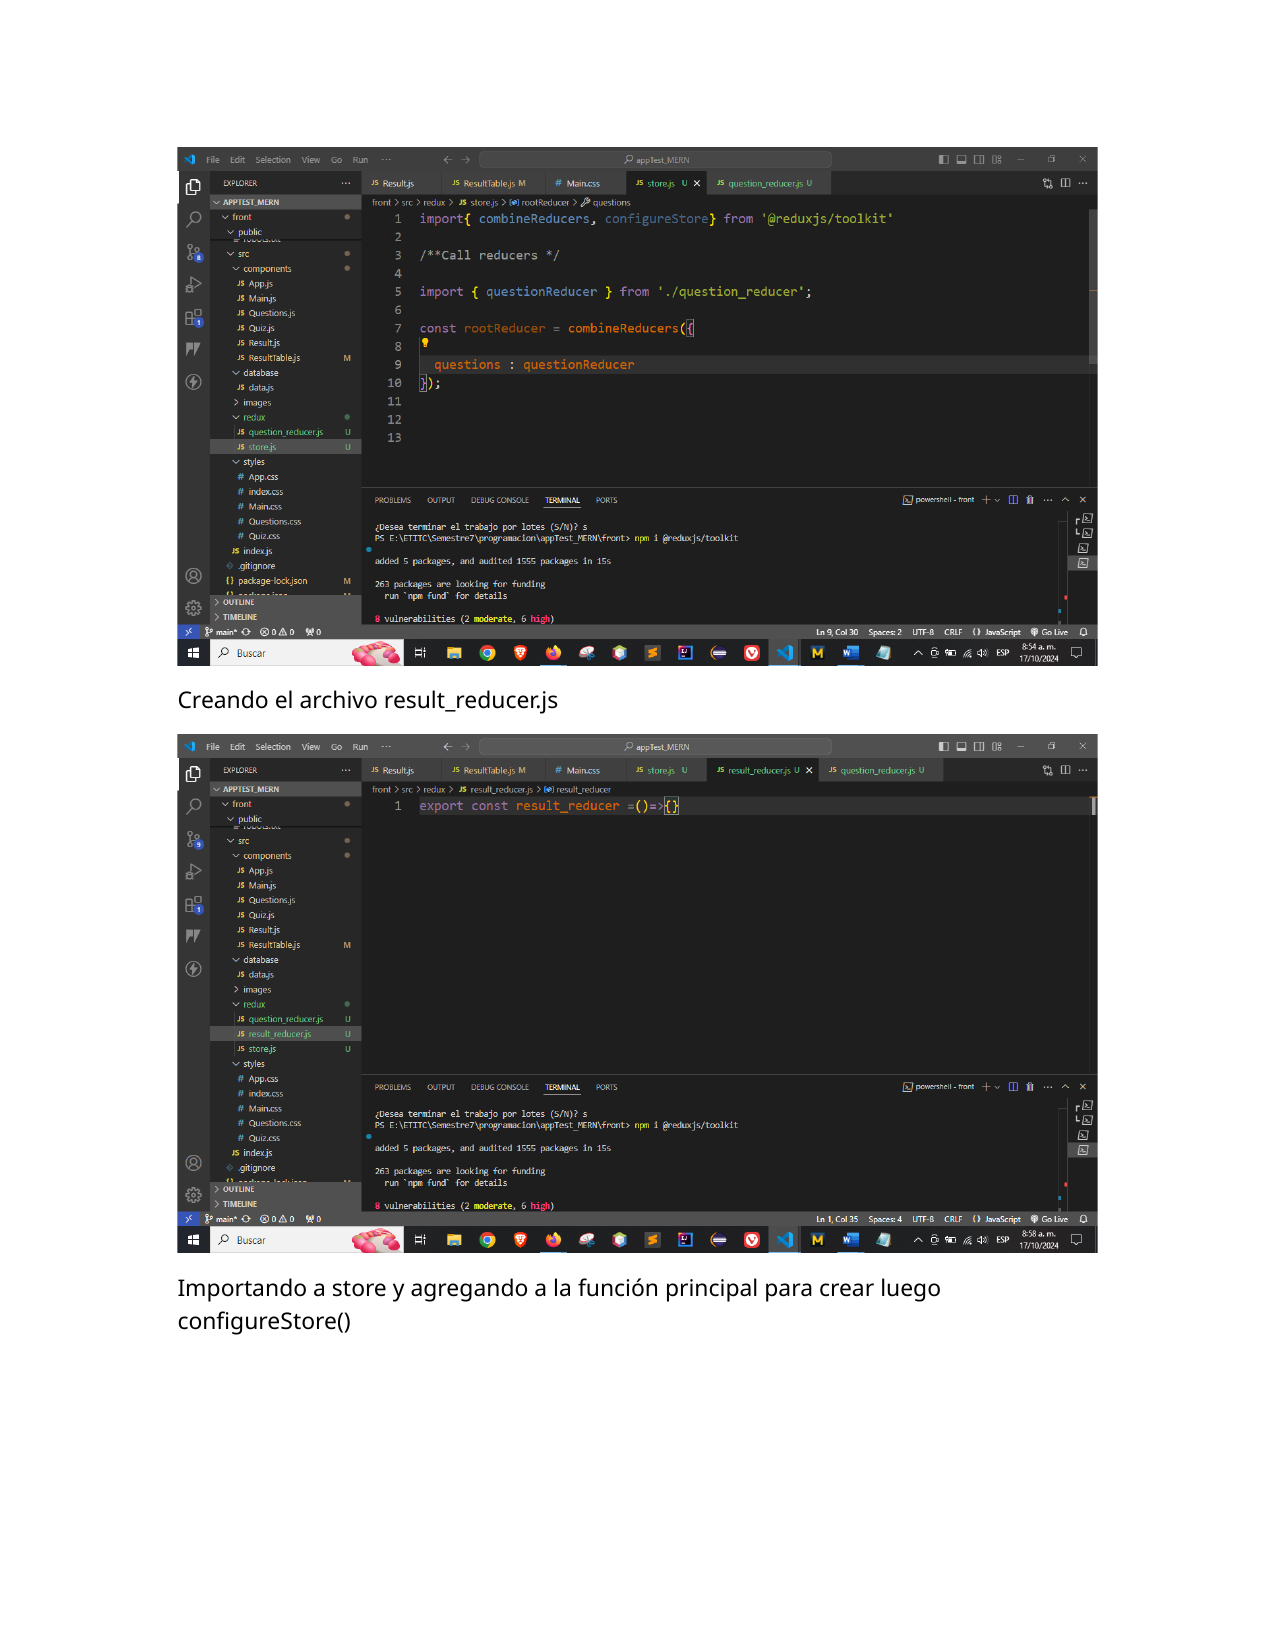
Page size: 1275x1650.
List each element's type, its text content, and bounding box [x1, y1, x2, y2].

picture [177, 734, 1098, 1253]
text Creando el archivo result_reducer.js [177, 684, 1098, 716]
text Importando a store y agregando a la función principal para crear luego configureStore() [177, 1272, 1098, 1337]
picture [177, 147, 1098, 666]
